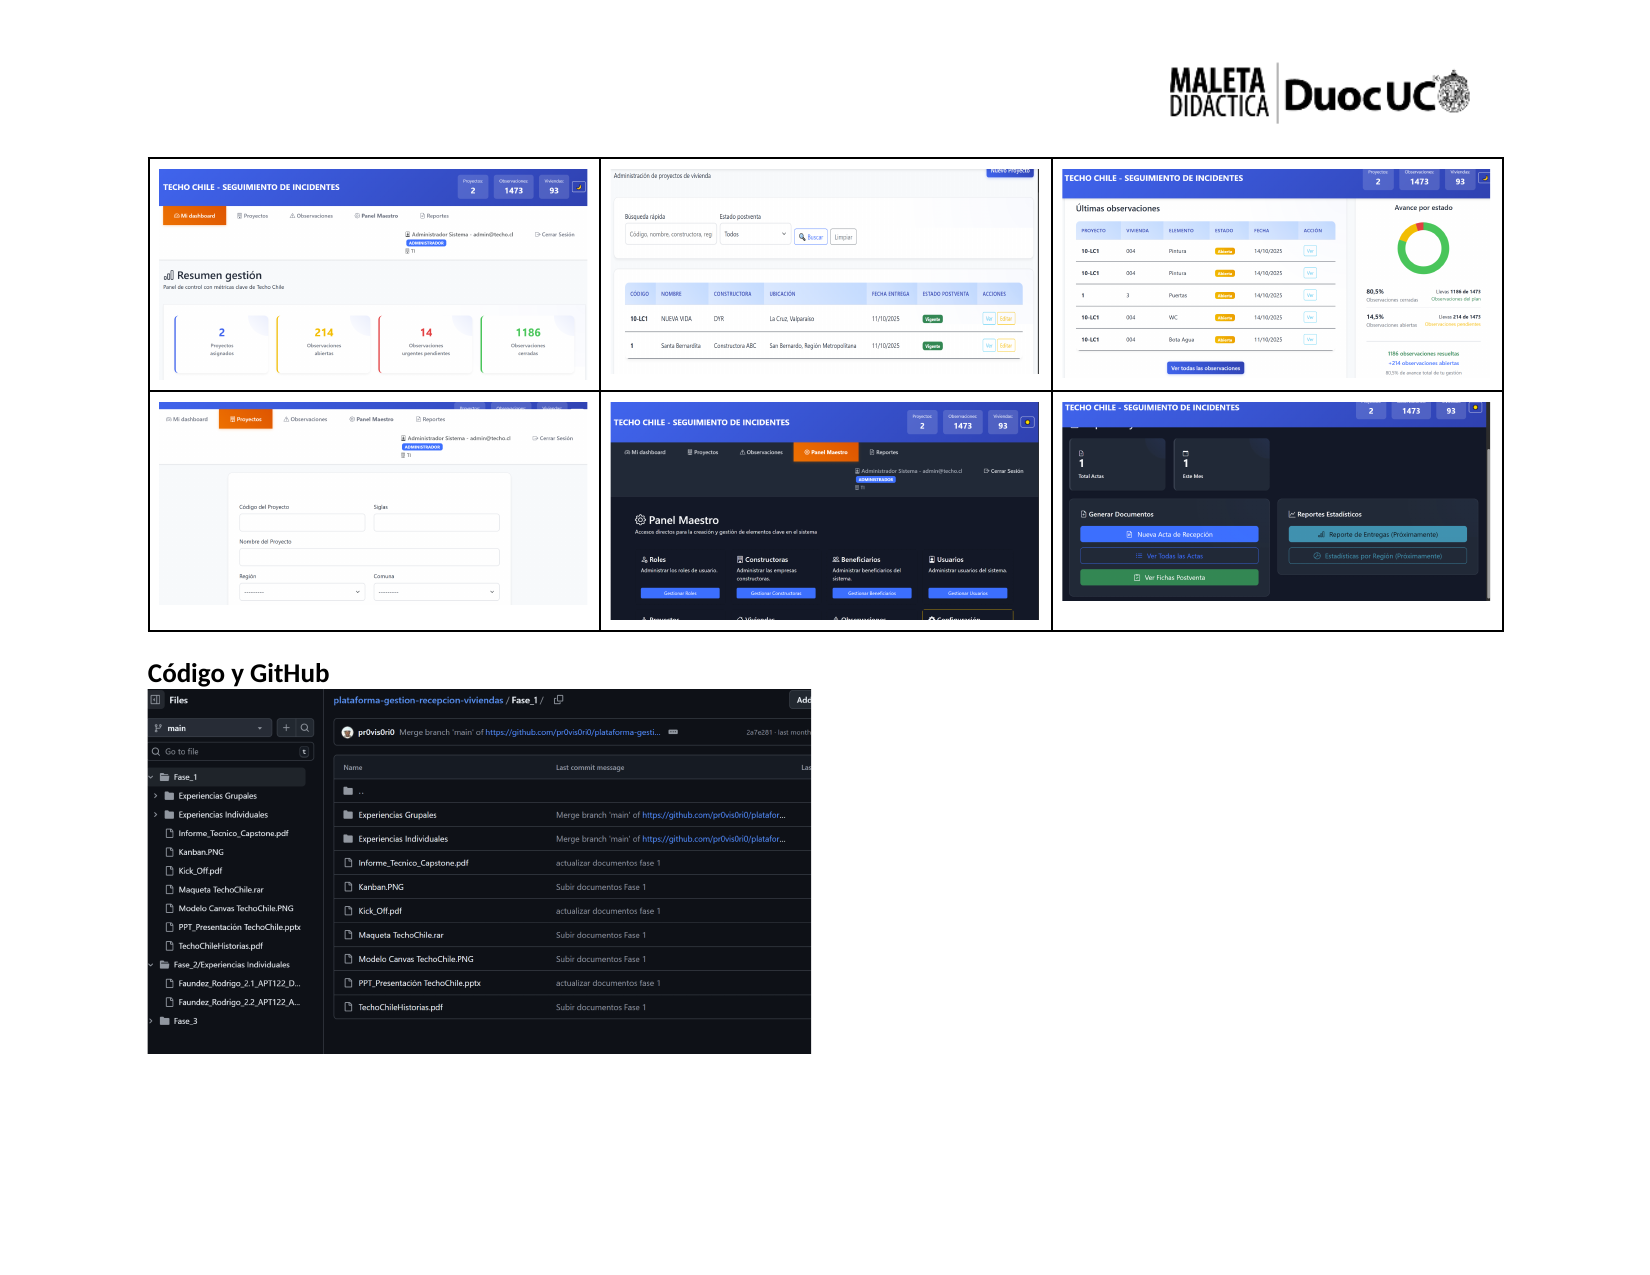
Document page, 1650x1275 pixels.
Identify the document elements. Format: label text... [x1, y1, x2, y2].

picture [1137, 39, 1503, 145]
picture [159, 169, 588, 380]
picture [147, 689, 812, 1054]
picture [610, 169, 1039, 374]
picture [1062, 169, 1491, 378]
text Código y GitHub [148, 656, 1502, 689]
picture [159, 402, 588, 605]
picture [610, 402, 1039, 620]
picture [1062, 402, 1491, 601]
